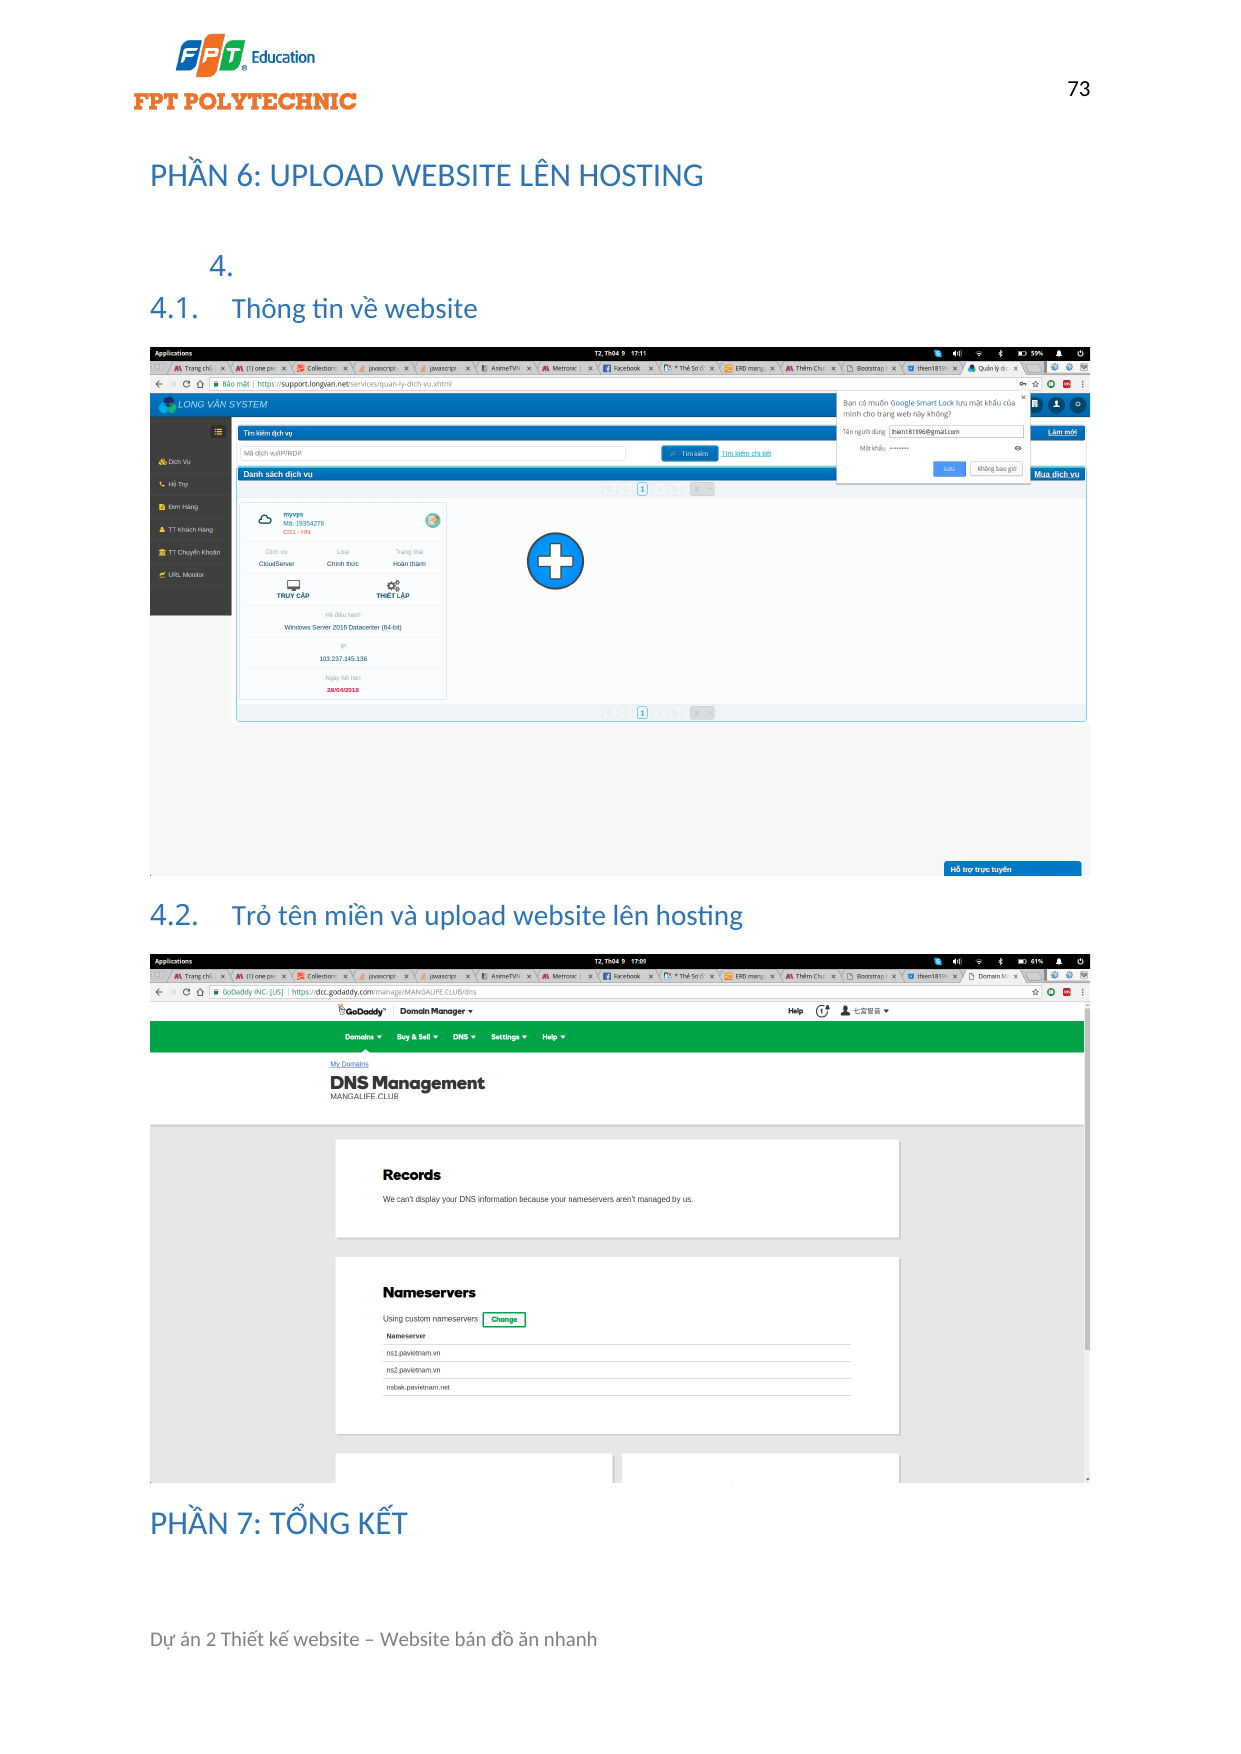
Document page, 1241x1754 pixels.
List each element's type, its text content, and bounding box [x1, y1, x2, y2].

picture [126, 26, 364, 117]
picture [150, 954, 1091, 1483]
list Trỏ tên miền và upload website lên hosting [150, 895, 1090, 934]
list Thông tin về website [150, 287, 1090, 327]
subtitle PHẦN 7: TỔNG KẾT [150, 1502, 1090, 1543]
picture [150, 347, 1091, 876]
subtitle PHẦN 6: UPLOAD WEBSITE LÊN HOSTING [150, 154, 1090, 195]
